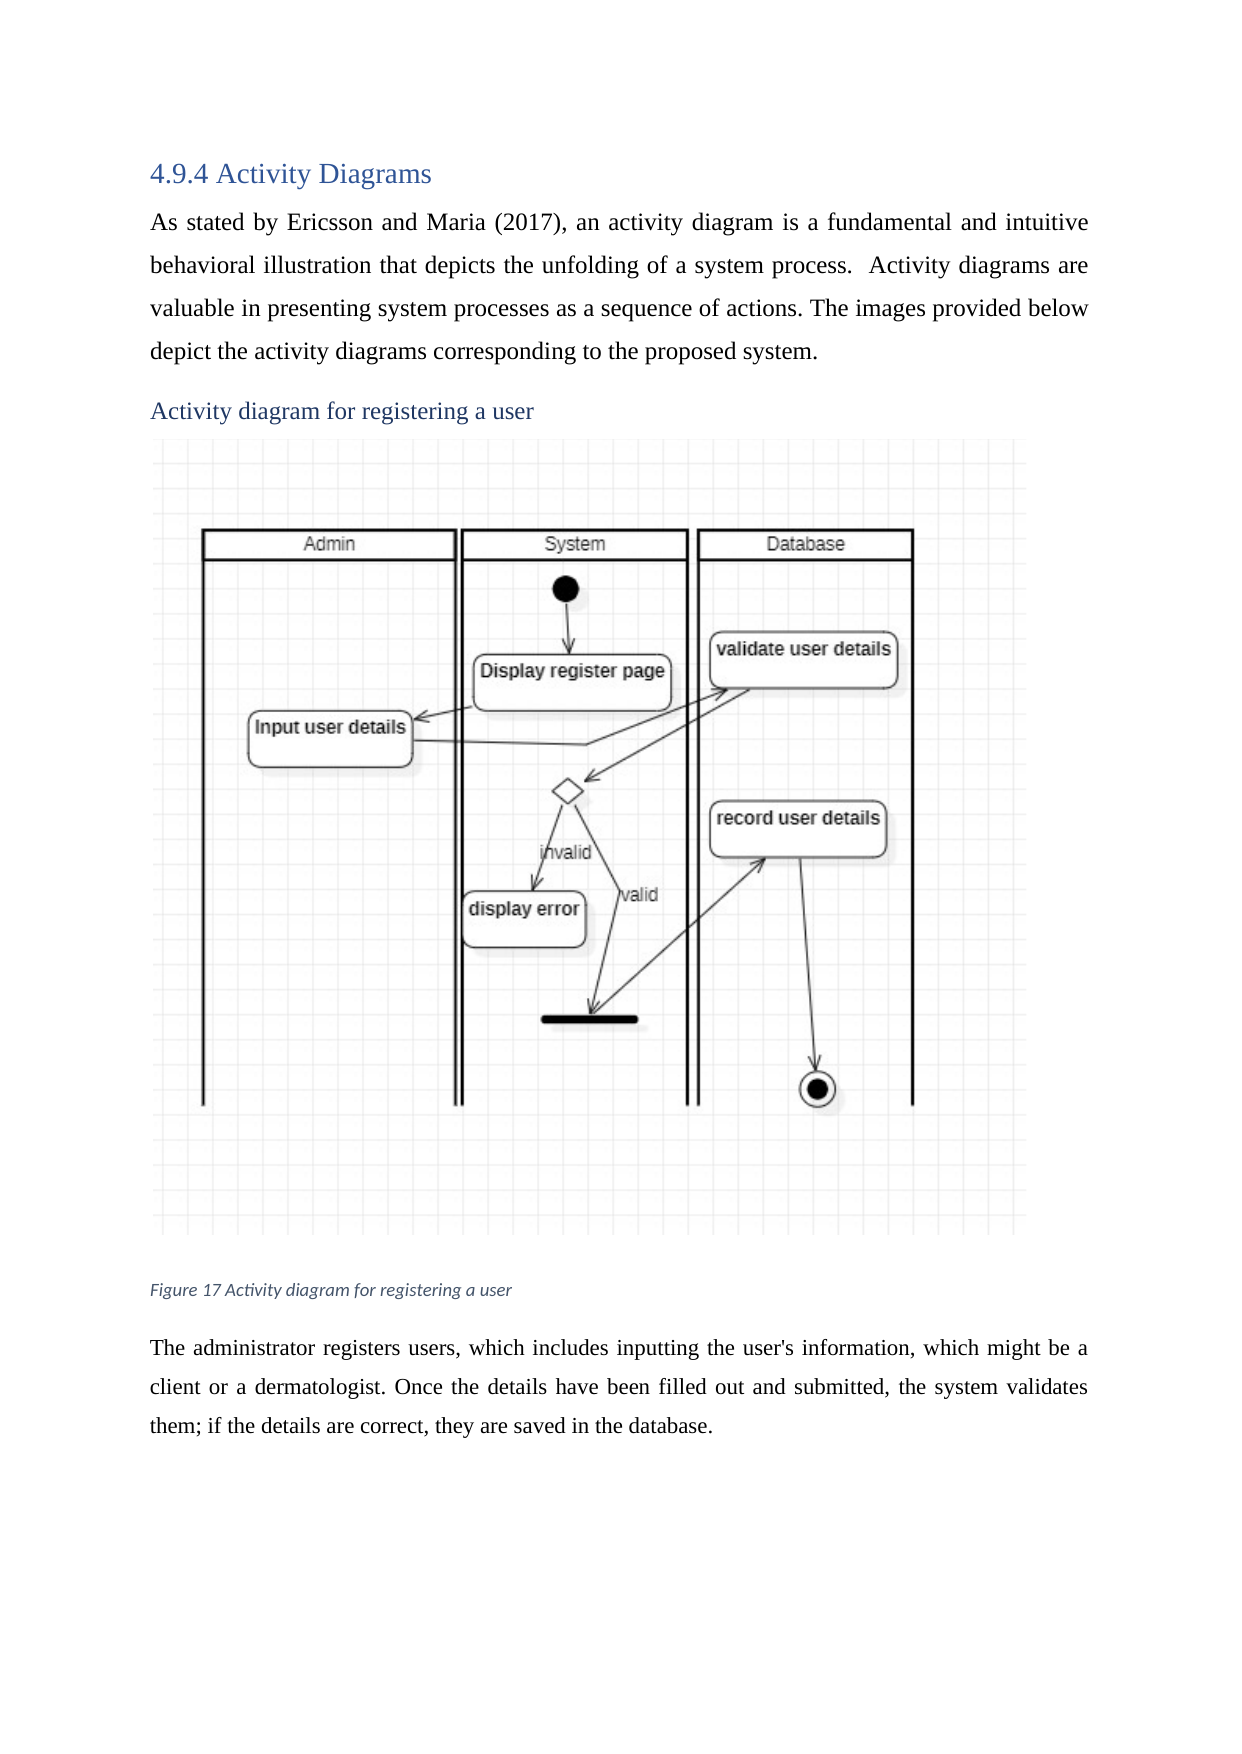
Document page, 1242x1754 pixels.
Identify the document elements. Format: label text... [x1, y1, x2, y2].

subtitle Activity diagram for registering a user [150, 396, 1090, 425]
subtitle 4.9.4 Activity Diagrams [150, 156, 1090, 190]
text Figure 17 Activity diagram for registering a user [150, 1278, 1090, 1301]
picture [153, 439, 1027, 1235]
text The administrator registers users, which includes inputting the user's information, which might be a client or a dermatologist. Once the details have been filled out and submitted, the system validates them; if the details are correct, they are saved in the database. [149, 1333, 1089, 1439]
text As stated by Ericsson and Maria (2017), an activity diagram is a fundamental and intuitive behavioral illustration that depicts the unfolding of a system process. Activity diagrams are valuable in presenting system processes as a sequence of actions. The images provided below depict the activity diagrams corresponding to the proposed system. [150, 207, 1090, 365]
